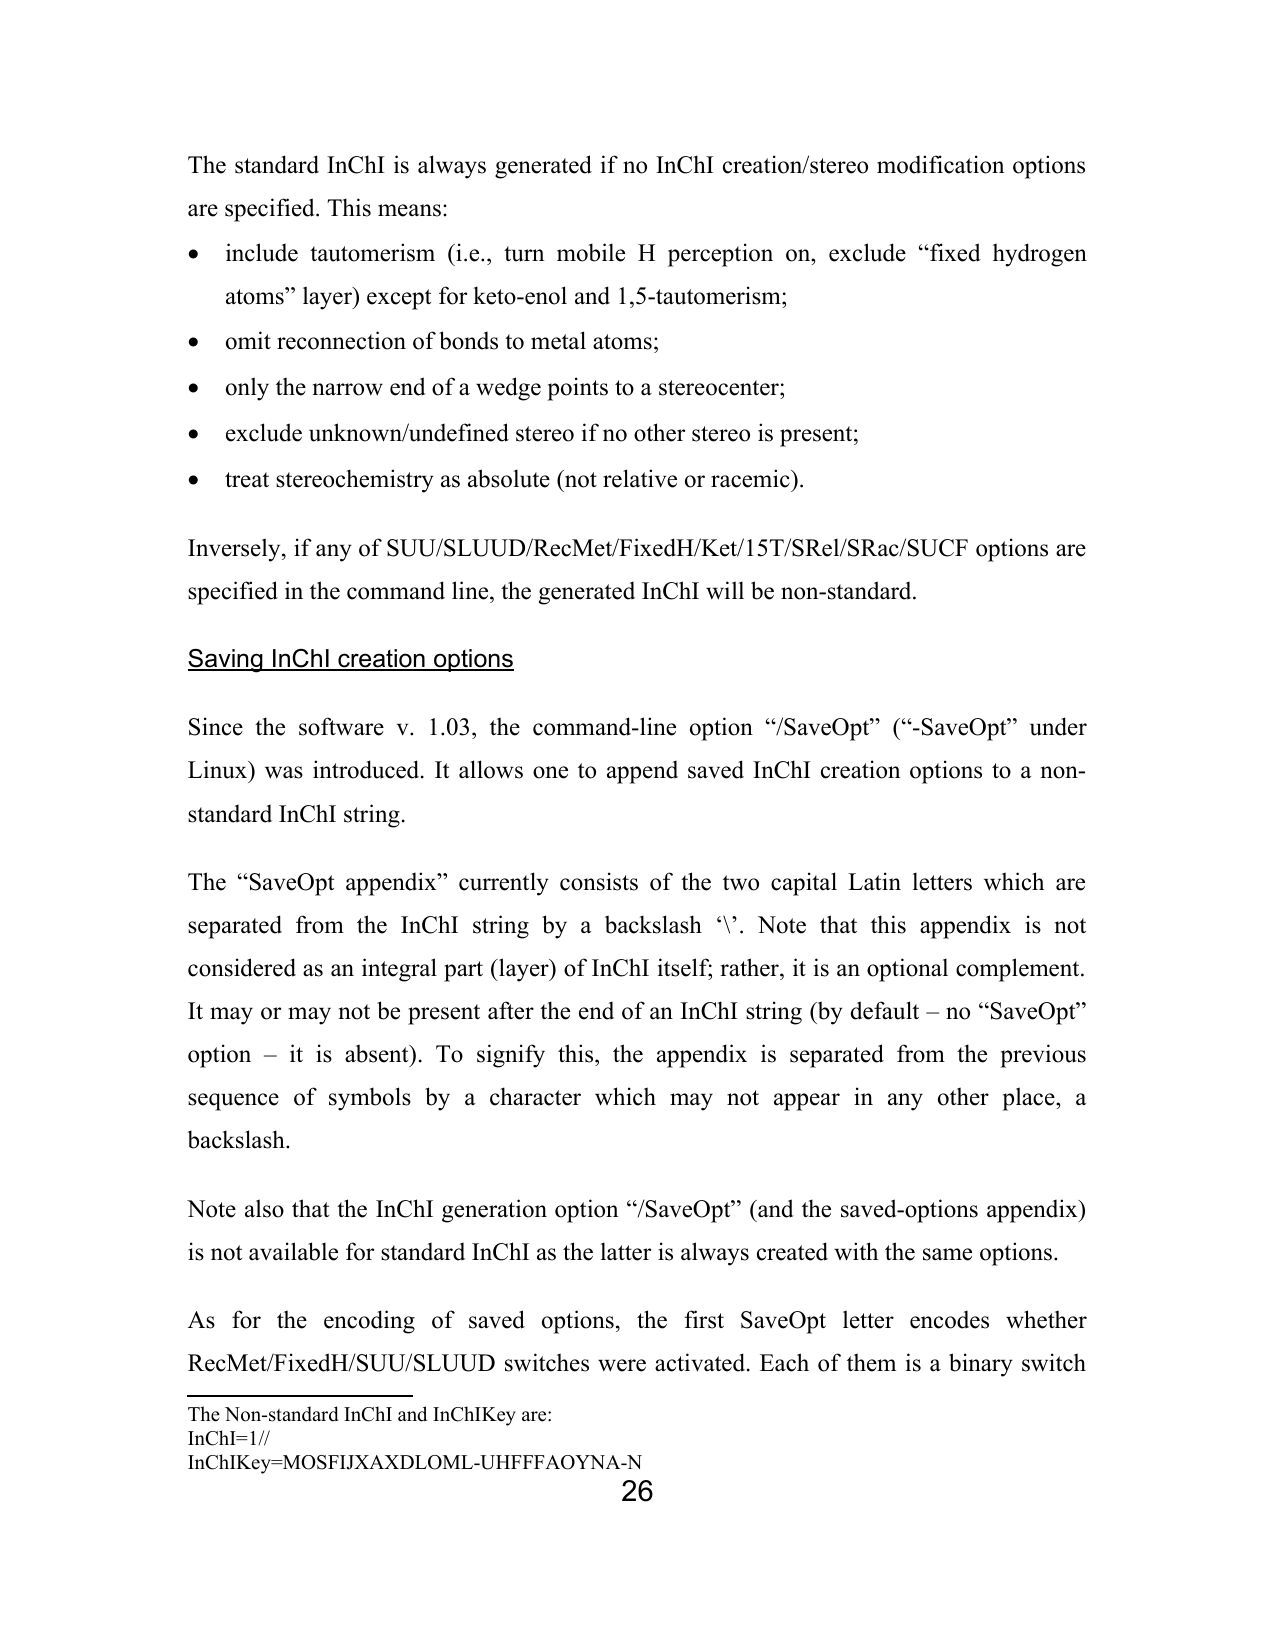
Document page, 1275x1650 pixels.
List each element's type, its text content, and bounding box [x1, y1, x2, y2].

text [187, 1305, 1087, 1377]
text The “SaveOpt appendix” currently consists of the two capital Latin letters which are separated from the InChI string by a backslash ‘\’. Note that this appendix is not considered as an integral part (layer) of InChI itself; rather, it is an optional complement. It may or may not be present after the end of an InChI string (by default – no “SaveOpt” option – it is absent). To signify this, the appendix is separated from the previous sequence of symbols by a character which may not appear in any other place, a backslash. [187, 867, 1087, 1154]
list exclude unknown/undefined stereo if no other stereo is present; [187, 416, 1087, 447]
list only the narrow end of a wedge points to a stereocenter; [187, 370, 1087, 401]
text Note also that the InChI generation option “/SaveOpt” (and the saved-options appendix) is not available for standard InChI as the latter is always created with the same options. [187, 1194, 1087, 1266]
text Since the software v. 1.03, the command-line option “/SaveOpt” (“-SaveOpt” under Linux) was introduced. It allows one to append saved InChI creation options to a non-standard InChI string. [187, 712, 1087, 827]
text Inversely, if any of SUU/SLUUD/RecMet/FixedH/Ket/15T/SRel/SRac/SUCF options are specified in the command line, the generated InChI will be non-standard. [187, 533, 1087, 605]
list include tautomerism (i.e., turn mobile H perception on, exclude “fixed hydrogen atoms” layer) except for keto-enol and 1,5-tautomerism; [187, 236, 1087, 310]
list treat stereochemistry as absolute (not relative or racemic). [187, 462, 1087, 493]
list omit reconnection of bonds to metal atoms; [187, 324, 1087, 355]
subtitle Saving InChI creation options [187, 644, 1087, 673]
text The standard InChI is always generated if no InChI creation/stereo modification options are specified. This means: [187, 150, 1087, 222]
